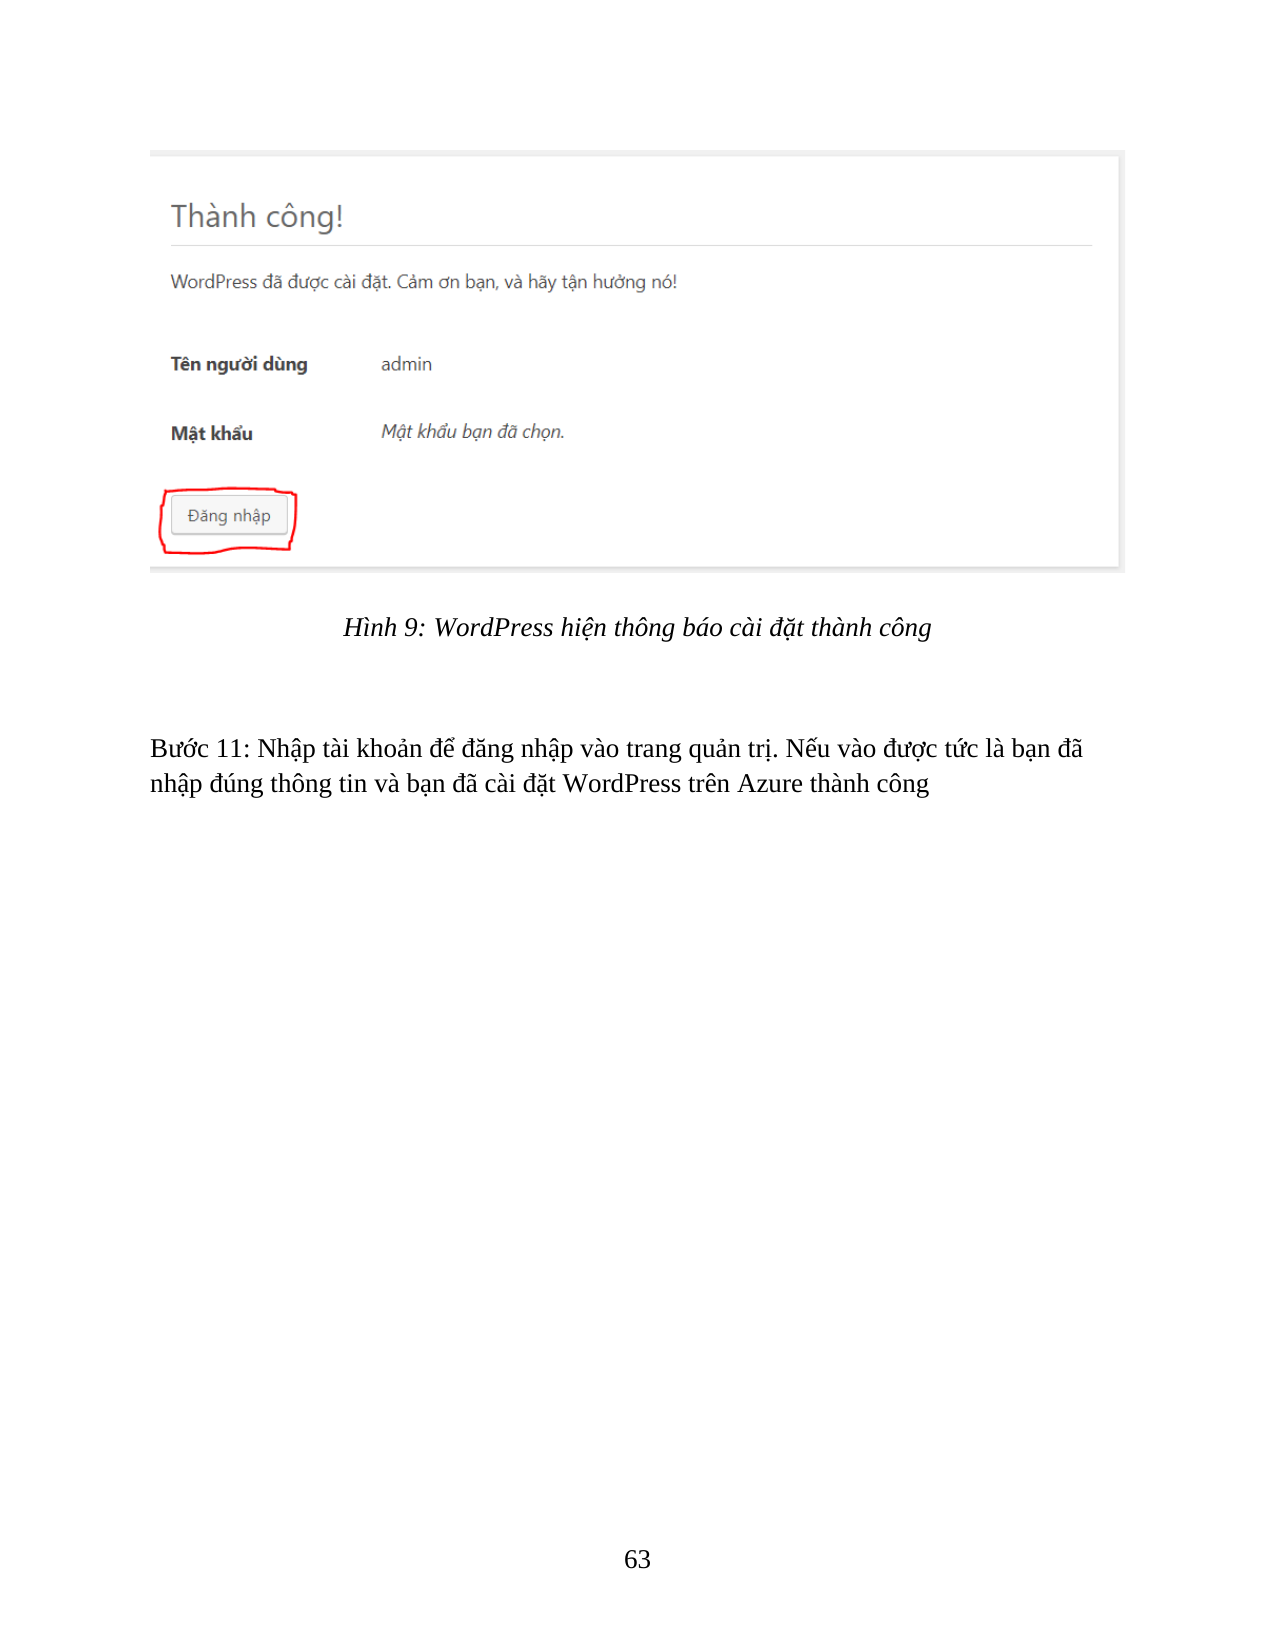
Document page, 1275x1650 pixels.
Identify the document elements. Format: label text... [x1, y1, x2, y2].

text Hình 9: WordPress hiện thông báo cài đặt thành công [150, 611, 1125, 642]
text Bước 11: Nhập tài khoản để đăng nhập vào trang quản trị. Nếu vào được tức là bạn đã nhập đúng thông tin và bạn đã cài đặt WordPress trên Azure thành công [150, 732, 1125, 799]
picture [150, 150, 1125, 573]
